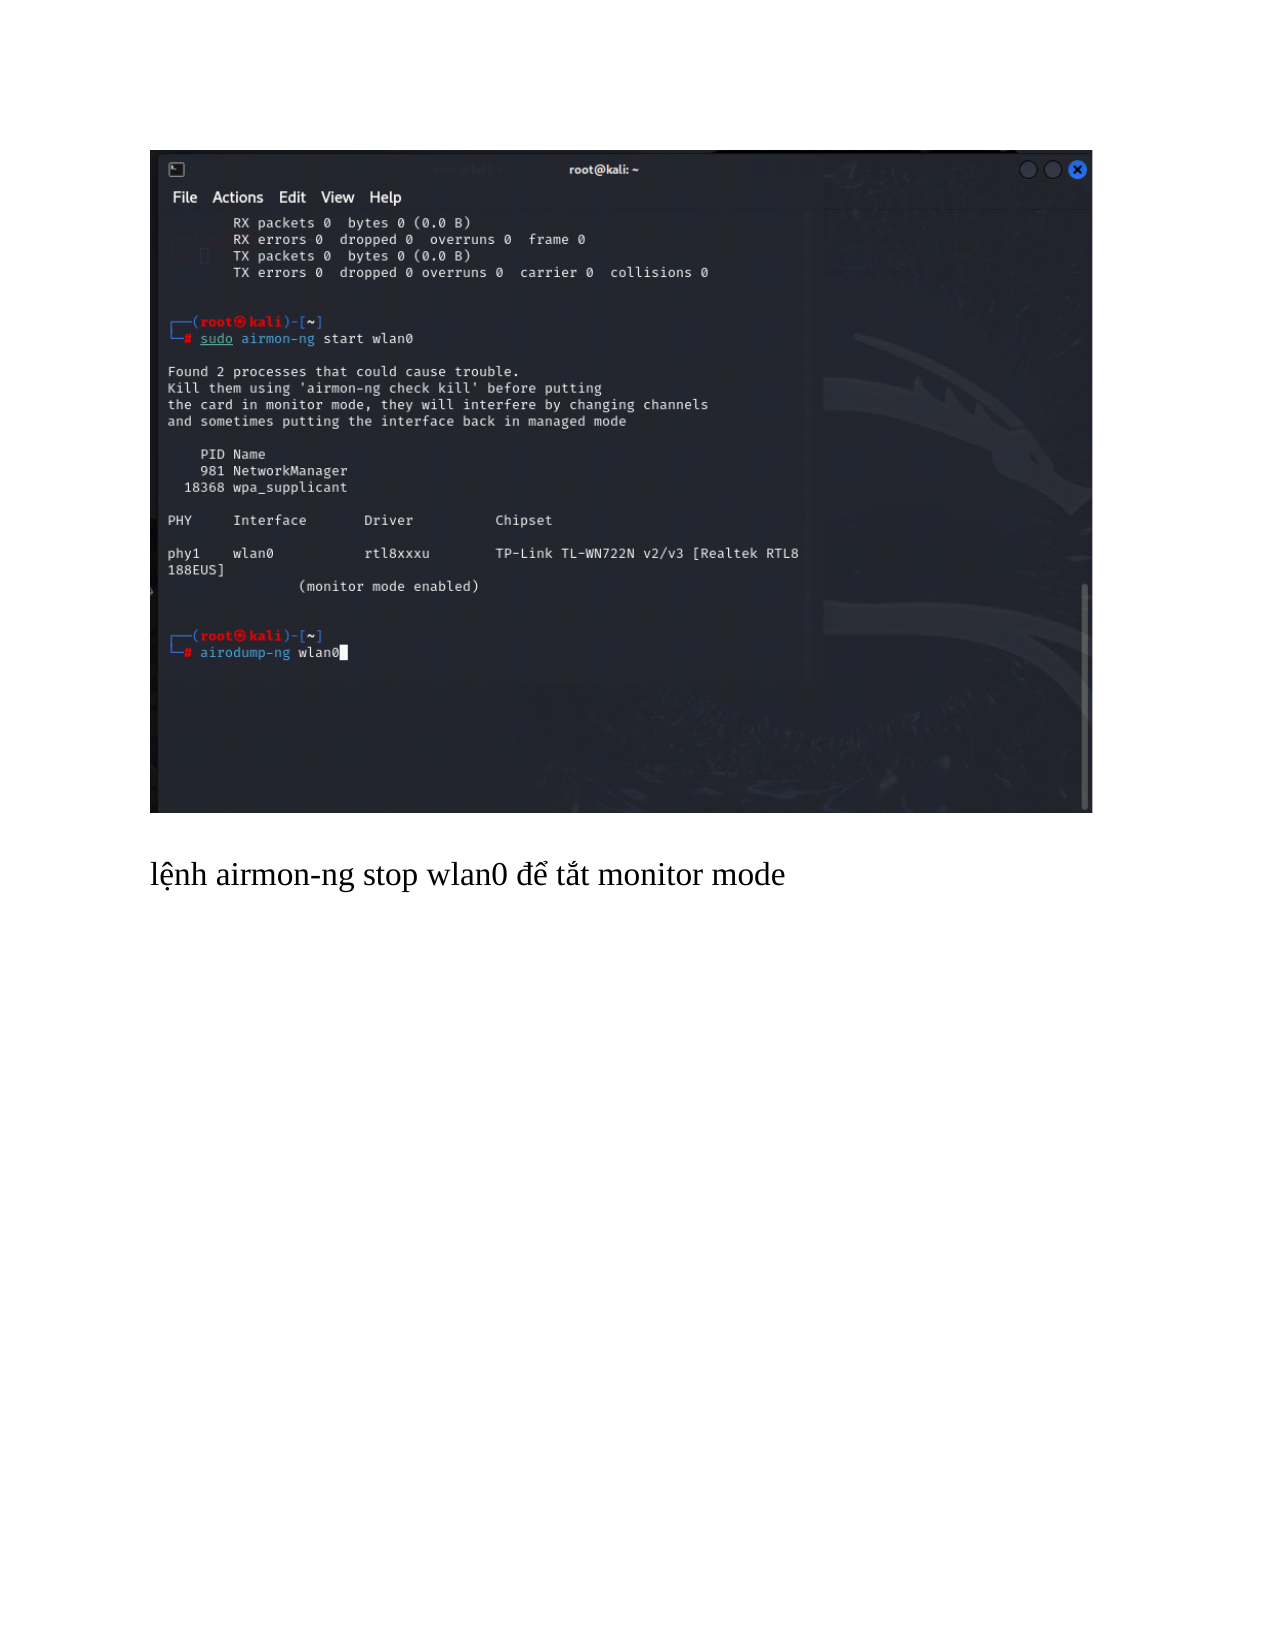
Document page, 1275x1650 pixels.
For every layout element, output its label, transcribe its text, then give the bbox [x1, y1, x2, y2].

text lệnh airmon-ng stop wlan0 để tắt monitor mode [150, 854, 1125, 892]
picture [150, 150, 1093, 813]
